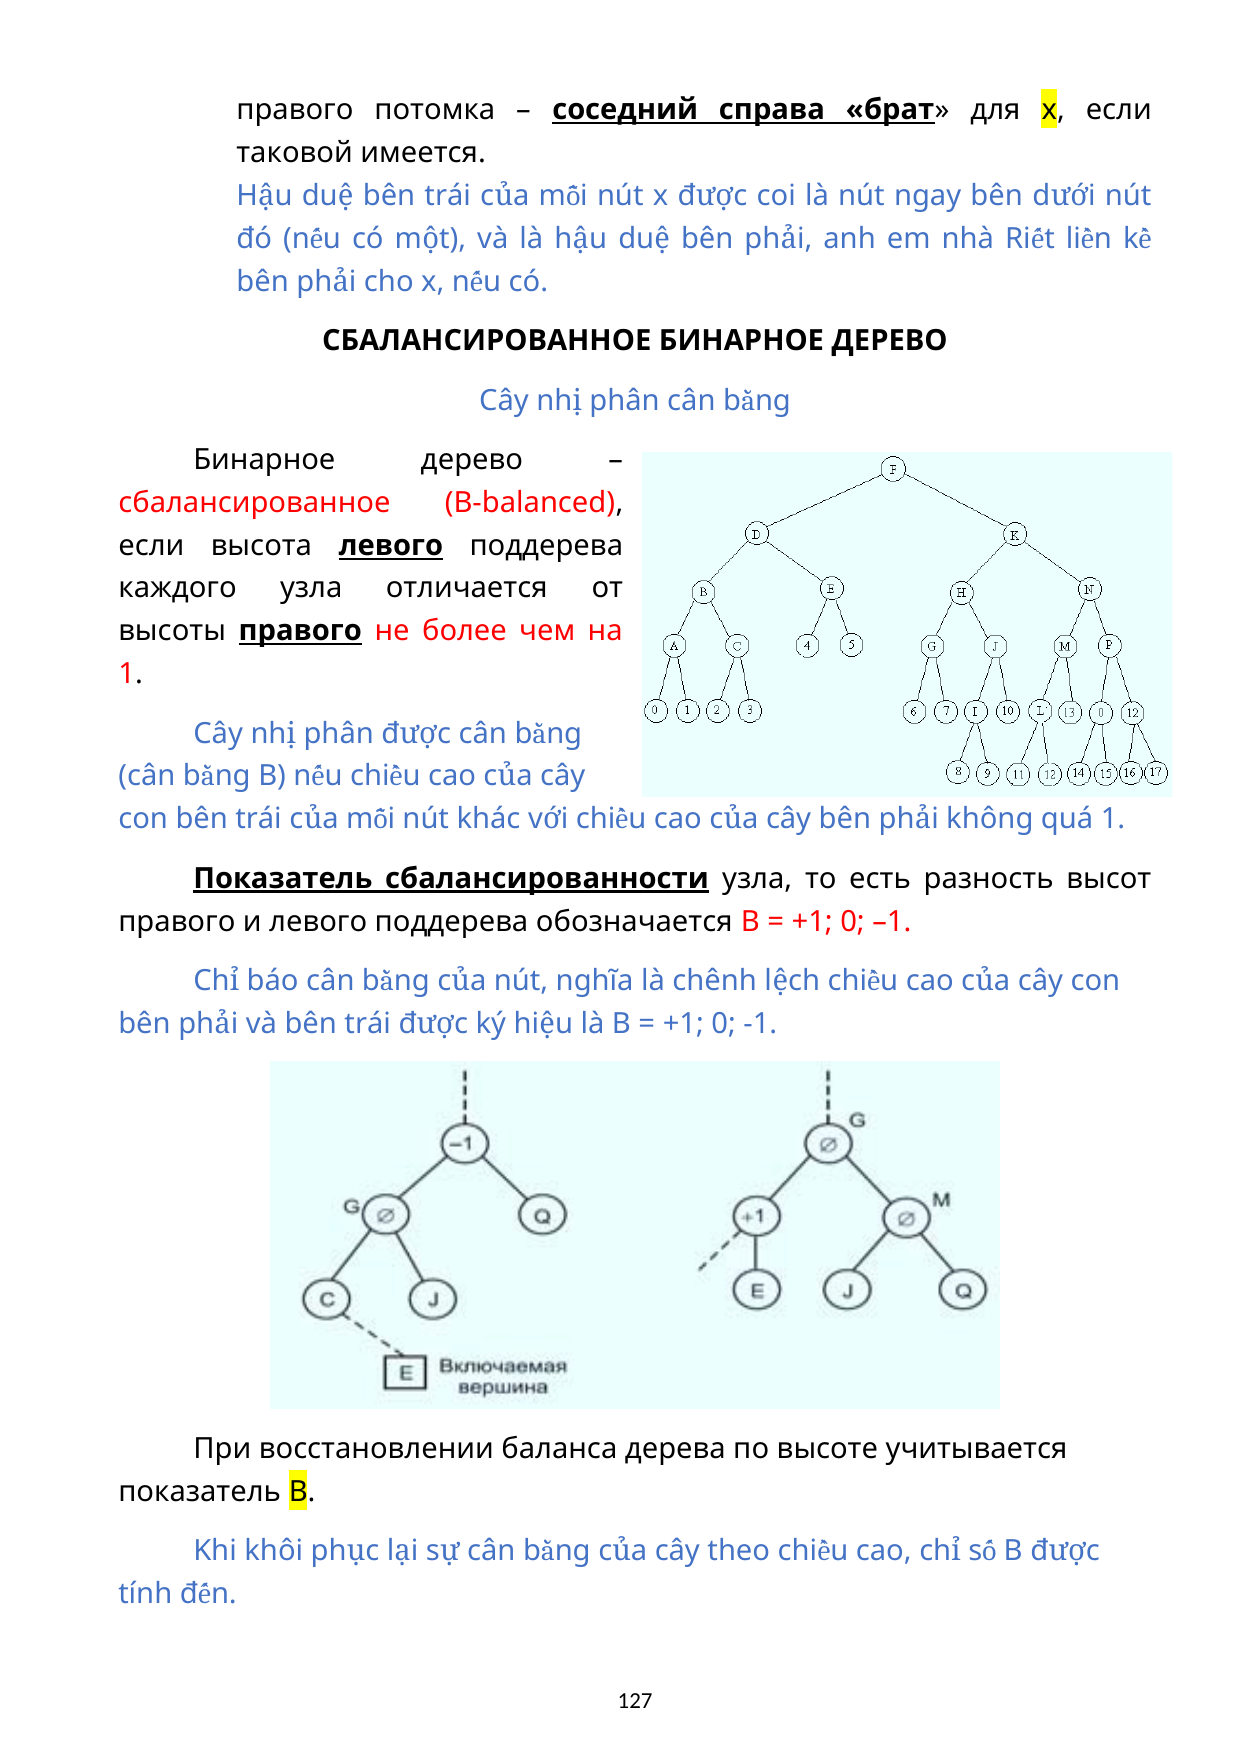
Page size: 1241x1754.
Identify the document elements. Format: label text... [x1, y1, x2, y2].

text Khi khôi phục lại sự cân bằng của cây theo chiều cao, chỉ số B được tính đến. [118, 1529, 1152, 1612]
list Hậu duệ bên trái của mỗi nút x được coi là nút ngay bên dưới nút đó (nếu có một), và là hậu duệ bên phải, anh em nhà Riết liền kề bên phải cho x, nếu có. [236, 174, 1152, 299]
text Бинарное дерево – сбалансированное (В-balanced), если высота левого поддерева каждого узла отличается от высоты правого не более чем на 1. [118, 438, 1152, 692]
text Chỉ báo cân bằng của nút, nghĩa là chênh lệch chiều cao của cây con bên phải và bên trái được ký hiệu là B = +1; 0; -1. [118, 959, 1152, 1042]
picture [269, 1061, 1000, 1409]
picture [641, 452, 1173, 797]
text Cây nhị phân cân bằng [118, 379, 1152, 418]
text Показатель сбалансированности узла, то есть разность высот правого и левого поддерева обозначается В = +1; 0; –1. [118, 857, 1152, 939]
subtitle СБАЛАНСИРОВАННОЕ БИНАРНОЕ ДЕРЕВО [118, 319, 1152, 359]
text При восстановлении баланса дерева по высоте учитывается показатель В. [118, 1427, 1152, 1510]
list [199, 89, 1152, 171]
text Cây nhị phân được cân bằng (cân bằng B) nếu chiều cao của cây con bên trái của mỗi nút khác với chiều cao của cây bên phải không quá 1. [118, 712, 1152, 837]
